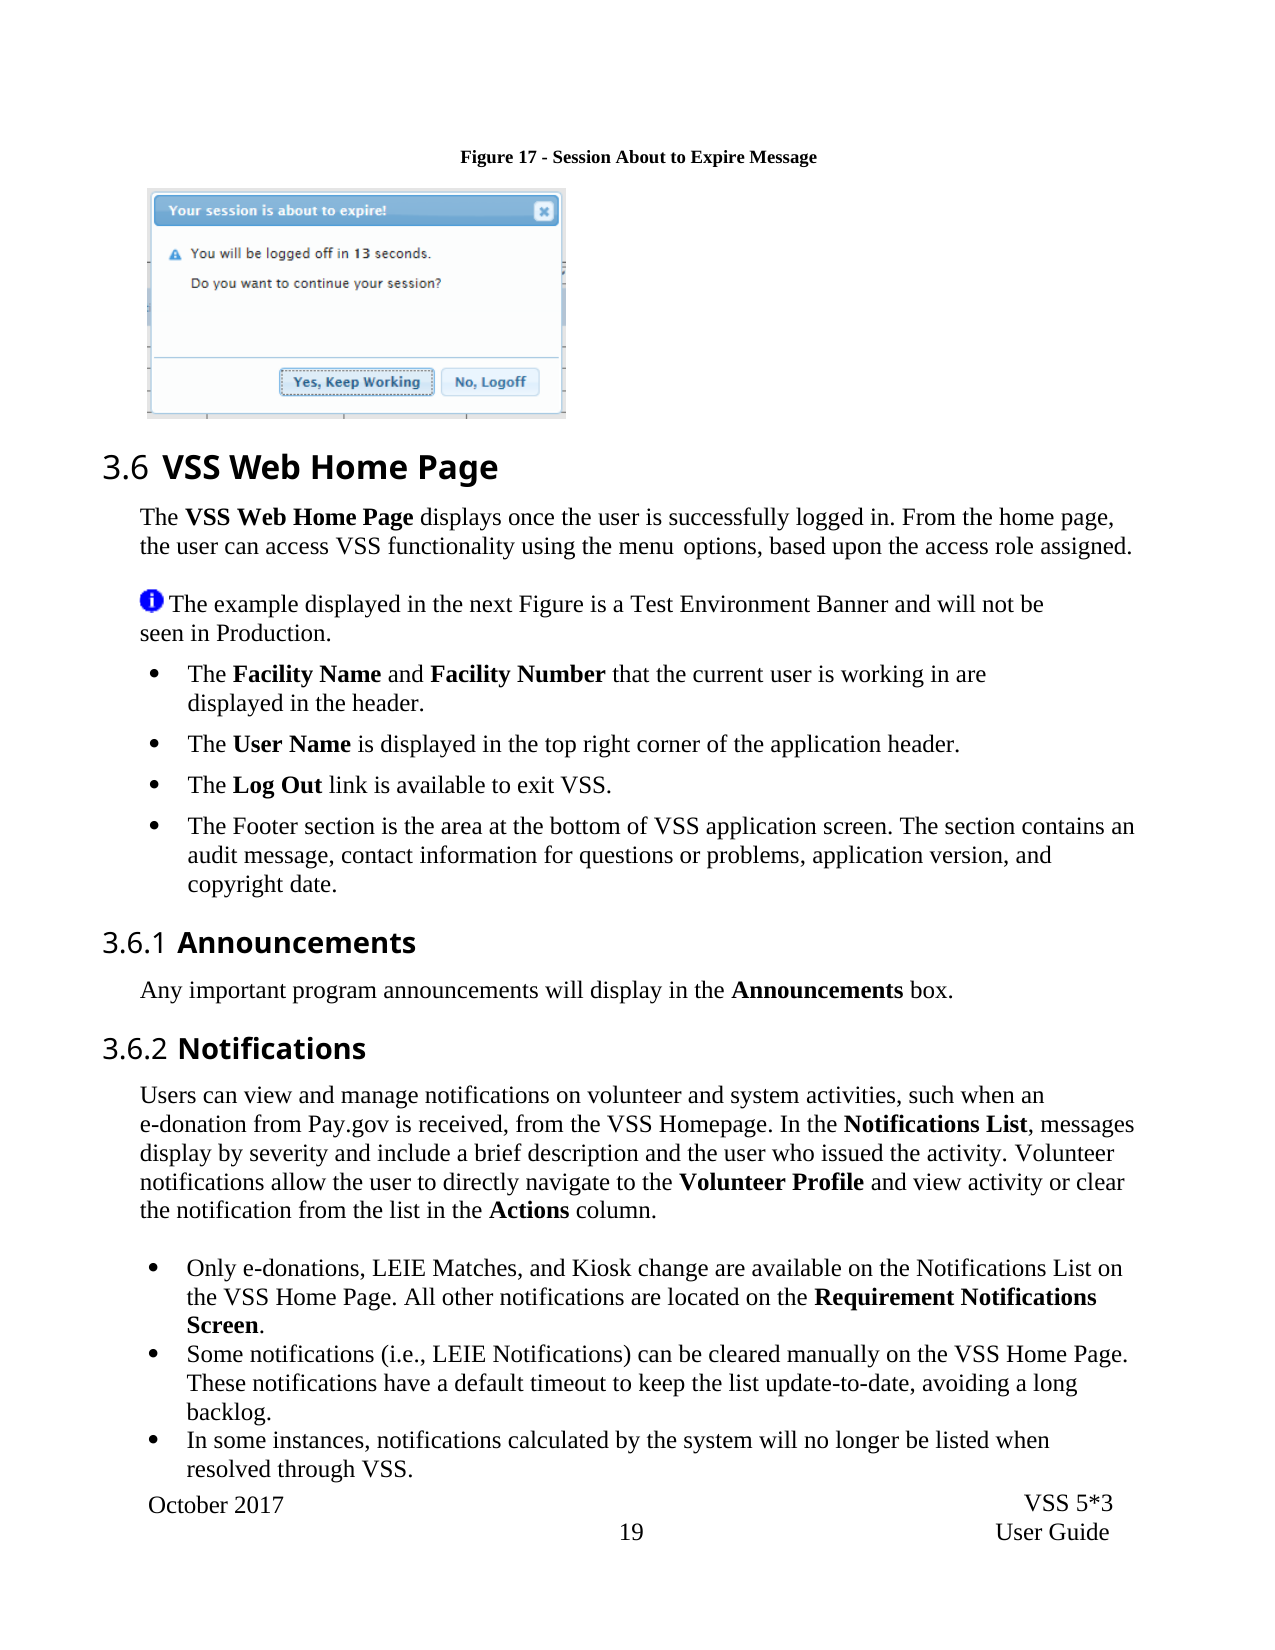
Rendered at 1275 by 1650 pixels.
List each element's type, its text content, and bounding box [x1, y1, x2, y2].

text The VSS Web Home Page displays once the user is successfully logged in. From the home page, the user can access VSS functionality using the menu options, based upon the access role assigned. [139, 502, 1137, 559]
subtitle Announcements [102, 922, 1137, 962]
subtitle Notifications [102, 1028, 1137, 1068]
list In some instances, notifications calculated by the system will no longer be listed when resolved through VSS. [149, 1426, 1137, 1483]
list Only e-donations, LEIE Matches, and Kiosk change are available on the Notifications List on the VSS Home Page. All other notifications are located on the Requirement Notifications Screen. [149, 1253, 1137, 1339]
picture [139, 588, 164, 613]
subtitle VSS Web Home Page [102, 444, 1137, 489]
list The Log Out link is available to exit VSS. [150, 770, 1137, 799]
picture [147, 188, 566, 419]
text Users can view and manage notifications on volunteer and system activities, such when an e-donation from Pay.gov is received, from the VSS Homepage. In the Notifications List, messages display by severity and include a brief description and the user who issued the activity. Volunteer notifications allow the user to directly navigate to the Volunteer Profile and view activity or clear the notification from the list in the Actions column. [139, 1081, 1137, 1224]
text Any important program announcements will display in the Announcements box. [139, 975, 1137, 1003]
list Some notifications (i.e., LEIE Notifications) can be cleared manually on the VSS Home Page. These notifications have a default timeout to keep the list update-to-date, avoiding a long backlog. [149, 1339, 1137, 1426]
text Figure 17 - Session About to Expire Message [139, 146, 1137, 167]
list The Footer section is the area at the bottom of VSS application screen. The section contains an audit message, contact information for questions or problems, application version, and copyright date. [150, 811, 1137, 897]
text The example displayed in the next Figure is a Test Environment Banner and will not be seen in Production. [139, 588, 1089, 647]
list The Facility Name and Facility Number that the current user is working in are displayed in the header. [150, 659, 1037, 716]
list The User Name is displayed in the top right corner of the application header. [150, 729, 1137, 757]
